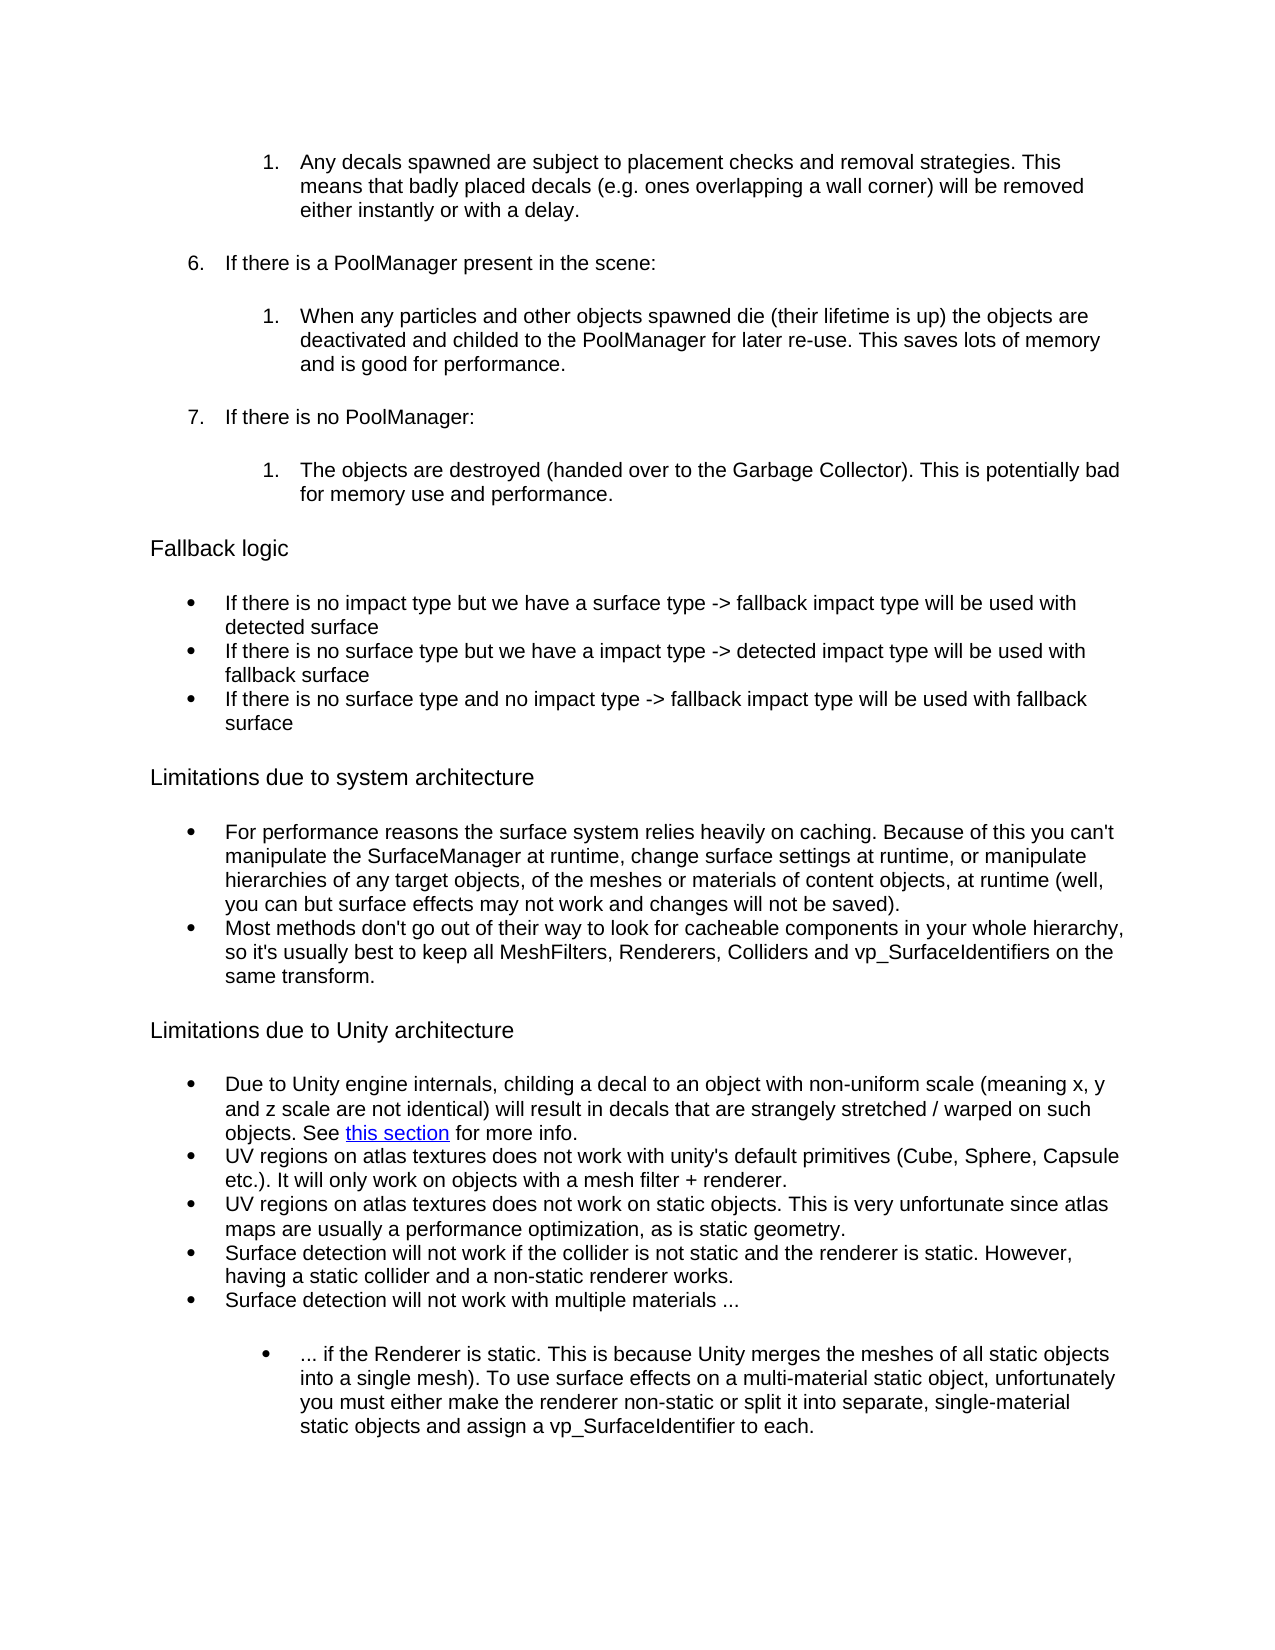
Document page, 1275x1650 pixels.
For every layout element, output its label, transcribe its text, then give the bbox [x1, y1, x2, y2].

list ... if the Renderer is static. This is because Unity merges the meshes of all static objects into a single mesh). To use surface effects on a multi-material static object, unfortunately you must either make the renderer non-static or split it into separate, single-material static objects and assign a vp_SurfaceIdentifier to each. [262, 1342, 1125, 1437]
text Limitations due to Unity architecture [150, 1017, 1125, 1043]
list Surface detection will not work with multiple materials ... [187, 1288, 1125, 1312]
text Limitations due to system architecture [150, 764, 1125, 791]
list If there is no surface type but we have a impact type -> detected impact type will be used with fallback surface [187, 639, 1125, 687]
list UV regions on atlas textures does not work with unity's default primitives (Cube, Sphere, Capsule etc.). It will only work on objects with a mesh filter + renderer. [187, 1144, 1125, 1192]
list If there is no surface type and no impact type -> fallback impact type will be used with fallback surface [187, 687, 1125, 735]
list The objects are destroyed (handed over to the Garbage Collector). This is potentially bad for memory use and performance. [262, 458, 1125, 506]
list Due to Unity engine internals, childing a decal to an object with non-uniform scale (meaning x, y and z scale are not identical) will result in decals that are strangely stretched / warped on such objects. See this section for more info. [187, 1072, 1125, 1144]
text Fallback logic [150, 535, 1125, 562]
list Most methods don't go out of their way to look for cacheable components in your whole hierarchy, so it's usually best to keep all MeshFilters, Renderers, Colliders and vp_SurfaceIdentifiers on the same transform. [187, 916, 1125, 988]
list When any particles and other objects spawned die (their lifetime is up) the objects are deactivated and childed to the PoolManager for later re-use. This saves lots of memory and is good for performance. [262, 304, 1125, 376]
list If there is no PoolManager: [187, 405, 1125, 429]
list Any decals spawned are subject to placement checks and removal strategies. This means that badly placed decals (e.g. ones overlapping a wall corner) will be removed either instantly or with a delay. [262, 150, 1125, 222]
list For performance reasons the surface system relies heavily on caching. Because of this you can't manipulate the SurfaceManager at runtime, change surface settings at runtime, or manipulate hierarchies of any target objects, of the meshes or materials of content objects, at runtime (well, you can but surface effects may not work and changes will not be saved). [187, 820, 1125, 916]
list UV regions on atlas textures does not work on static objects. This is very unfortunate since atlas maps are usually a performance optimization, as is static geometry. [187, 1192, 1125, 1240]
list Surface detection will not work if the collider is not static and the renderer is static. However, having a static collider and a non-static renderer works. [187, 1240, 1125, 1288]
list If there is a PoolManager present in the scene: [187, 251, 1125, 275]
list If there is no impact type but we have a surface type -> fallback impact type will be used with detected surface [187, 591, 1125, 639]
